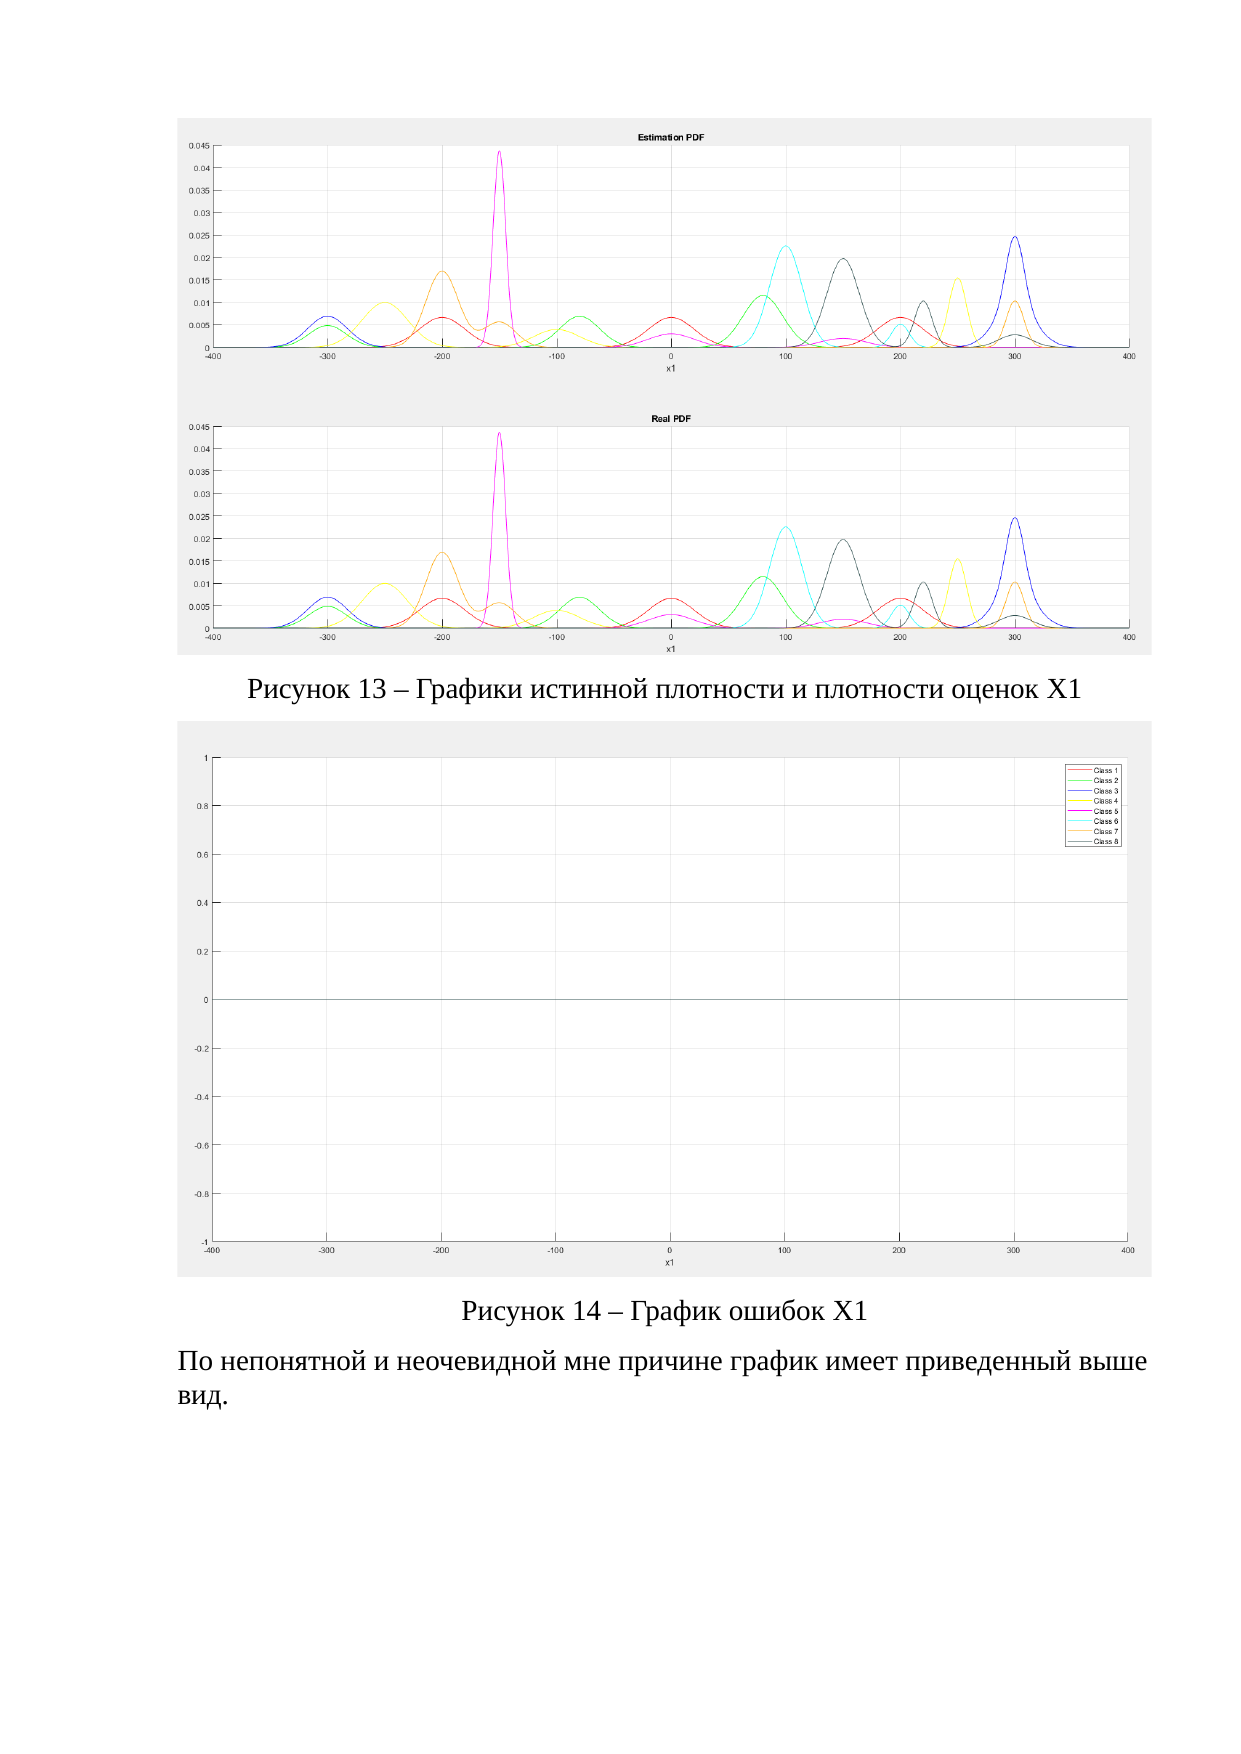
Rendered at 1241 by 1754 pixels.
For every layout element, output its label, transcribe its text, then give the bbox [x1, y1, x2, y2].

text По непонятной и неочевидной мне причине график имеет приведенный выше вид. [177, 1343, 1152, 1410]
text Рисунок 14 – График ошибок X1 [177, 1293, 1152, 1327]
picture [177, 721, 1152, 1277]
picture [177, 118, 1152, 655]
text Рисунок 13 – Графики истинной плотности и плотности оценок X1 [177, 672, 1152, 705]
